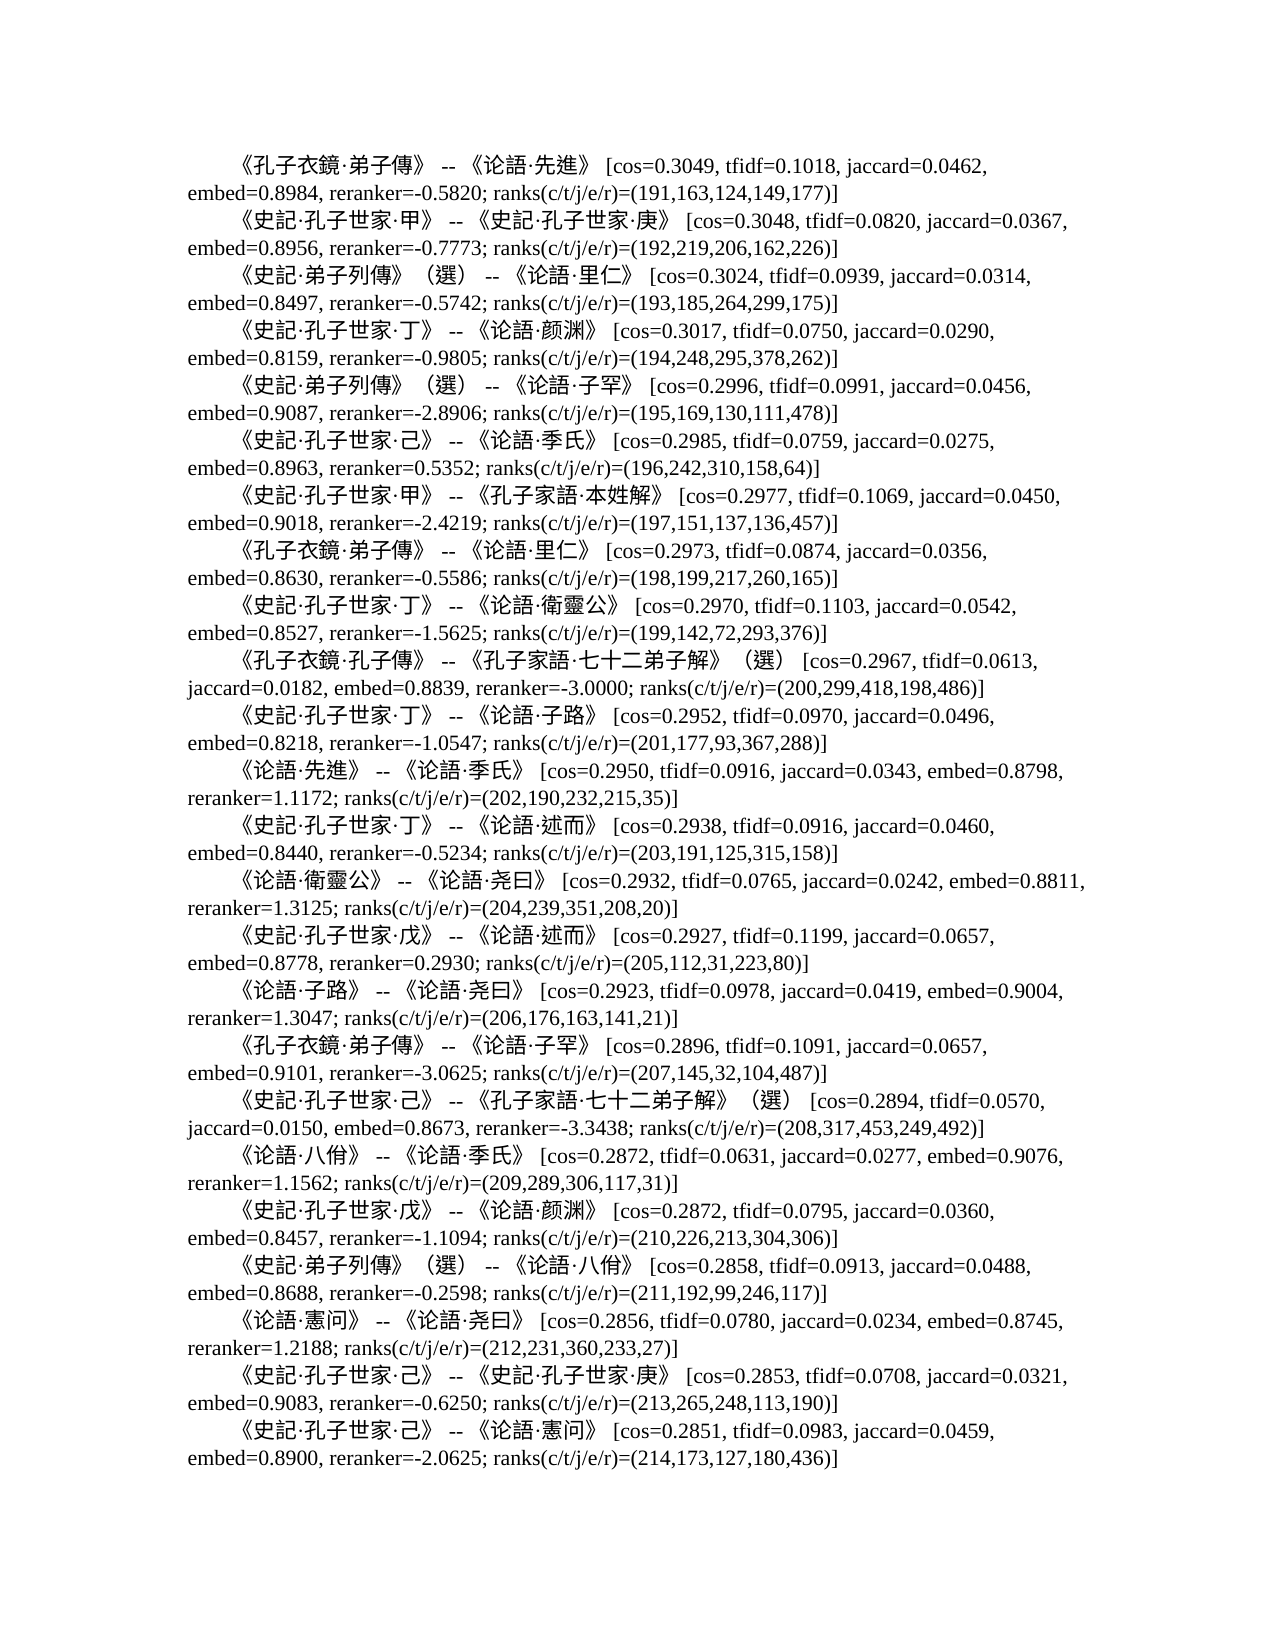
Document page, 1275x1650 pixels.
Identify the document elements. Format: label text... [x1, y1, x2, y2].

text 《史記·孔子世家·甲》 -- 《孔子家語·本姓解》 [cos=0.2977, tfidf=0.1069, jaccard=0.0450, embed=0.9018, reranker=-2.4219; ranks(c/t/j/e/r)=(197,151,137,136,457)] [187, 480, 1087, 535]
text 《论語·衛靈公》 -- 《论語·尧曰》 [cos=0.2932, tfidf=0.0765, jaccard=0.0242, embed=0.8811, reranker=1.3125; ranks(c/t/j/e/r)=(204,239,351,208,20)] [187, 865, 1087, 920]
text 《史記·弟子列傳》（選） -- 《论語·里仁》 [cos=0.3024, tfidf=0.0939, jaccard=0.0314, embed=0.8497, reranker=-0.5742; ranks(c/t/j/e/r)=(193,185,264,299,175)] [187, 260, 1087, 315]
text 《史記·弟子列傳》（選） -- 《论語·子罕》 [cos=0.2996, tfidf=0.0991, jaccard=0.0456, embed=0.9087, reranker=-2.8906; ranks(c/t/j/e/r)=(195,169,130,111,478)] [187, 370, 1087, 425]
text 《史記·孔子世家·己》 -- 《孔子家語·七十二弟子解》（選） [cos=0.2894, tfidf=0.0570, jaccard=0.0150, embed=0.8673, reranker=-3.3438; ranks(c/t/j/e/r)=(208,317,453,249,492)] [187, 1085, 1087, 1140]
text 《史記·孔子世家·己》 -- 《论語·憲问》 [cos=0.2851, tfidf=0.0983, jaccard=0.0459, embed=0.8900, reranker=-2.0625; ranks(c/t/j/e/r)=(214,173,127,180,436)] [187, 1415, 1087, 1470]
text 《史記·弟子列傳》（選） -- 《论語·八佾》 [cos=0.2858, tfidf=0.0913, jaccard=0.0488, embed=0.8688, reranker=-0.2598; ranks(c/t/j/e/r)=(211,192,99,246,117)] [187, 1250, 1087, 1305]
text 《孔子衣鏡·弟子傳》 -- 《论語·先進》 [cos=0.3049, tfidf=0.1018, jaccard=0.0462, embed=0.8984, reranker=-0.5820; ranks(c/t/j/e/r)=(191,163,124,149,177)] [187, 150, 1087, 205]
text 《史記·孔子世家·丁》 -- 《论語·衛靈公》 [cos=0.2970, tfidf=0.1103, jaccard=0.0542, embed=0.8527, reranker=-1.5625; ranks(c/t/j/e/r)=(199,142,72,293,376)] [187, 590, 1087, 645]
text 《史記·孔子世家·丁》 -- 《论語·颜渊》 [cos=0.3017, tfidf=0.0750, jaccard=0.0290, embed=0.8159, reranker=-0.9805; ranks(c/t/j/e/r)=(194,248,295,378,262)] [187, 315, 1087, 370]
text 《史記·孔子世家·戊》 -- 《论語·述而》 [cos=0.2927, tfidf=0.1199, jaccard=0.0657, embed=0.8778, reranker=0.2930; ranks(c/t/j/e/r)=(205,112,31,223,80)] [187, 920, 1087, 975]
text 《史記·孔子世家·丁》 -- 《论語·子路》 [cos=0.2952, tfidf=0.0970, jaccard=0.0496, embed=0.8218, reranker=-1.0547; ranks(c/t/j/e/r)=(201,177,93,367,288)] [187, 700, 1087, 755]
text 《论語·八佾》 -- 《论語·季氏》 [cos=0.2872, tfidf=0.0631, jaccard=0.0277, embed=0.9076, reranker=1.1562; ranks(c/t/j/e/r)=(209,289,306,117,31)] [187, 1140, 1087, 1195]
text 《史記·孔子世家·己》 -- 《论語·季氏》 [cos=0.2985, tfidf=0.0759, jaccard=0.0275, embed=0.8963, reranker=0.5352; ranks(c/t/j/e/r)=(196,242,310,158,64)] [187, 425, 1087, 480]
text 《论語·先進》 -- 《论語·季氏》 [cos=0.2950, tfidf=0.0916, jaccard=0.0343, embed=0.8798, reranker=1.1172; ranks(c/t/j/e/r)=(202,190,232,215,35)] [187, 755, 1087, 810]
text 《史記·孔子世家·甲》 -- 《史記·孔子世家·庚》 [cos=0.3048, tfidf=0.0820, jaccard=0.0367, embed=0.8956, reranker=-0.7773; ranks(c/t/j/e/r)=(192,219,206,162,226)] [187, 205, 1087, 260]
text 《史記·孔子世家·丁》 -- 《论語·述而》 [cos=0.2938, tfidf=0.0916, jaccard=0.0460, embed=0.8440, reranker=-0.5234; ranks(c/t/j/e/r)=(203,191,125,315,158)] [187, 810, 1087, 865]
text 《史記·孔子世家·戊》 -- 《论語·颜渊》 [cos=0.2872, tfidf=0.0795, jaccard=0.0360, embed=0.8457, reranker=-1.1094; ranks(c/t/j/e/r)=(210,226,213,304,306)] [187, 1195, 1087, 1250]
text 《论語·憲问》 -- 《论語·尧曰》 [cos=0.2856, tfidf=0.0780, jaccard=0.0234, embed=0.8745, reranker=1.2188; ranks(c/t/j/e/r)=(212,231,360,233,27)] [187, 1305, 1087, 1360]
text 《孔子衣鏡·弟子傳》 -- 《论語·里仁》 [cos=0.2973, tfidf=0.0874, jaccard=0.0356, embed=0.8630, reranker=-0.5586; ranks(c/t/j/e/r)=(198,199,217,260,165)] [187, 535, 1087, 590]
text 《孔子衣鏡·孔子傳》 -- 《孔子家語·七十二弟子解》（選） [cos=0.2967, tfidf=0.0613, jaccard=0.0182, embed=0.8839, reranker=-3.0000; ranks(c/t/j/e/r)=(200,299,418,198,486)] [187, 645, 1087, 700]
text 《史記·孔子世家·己》 -- 《史記·孔子世家·庚》 [cos=0.2853, tfidf=0.0708, jaccard=0.0321, embed=0.9083, reranker=-0.6250; ranks(c/t/j/e/r)=(213,265,248,113,190)] [187, 1360, 1087, 1415]
text 《孔子衣鏡·弟子傳》 -- 《论語·子罕》 [cos=0.2896, tfidf=0.1091, jaccard=0.0657, embed=0.9101, reranker=-3.0625; ranks(c/t/j/e/r)=(207,145,32,104,487)] [187, 1030, 1087, 1085]
text 《论語·子路》 -- 《论語·尧曰》 [cos=0.2923, tfidf=0.0978, jaccard=0.0419, embed=0.9004, reranker=1.3047; ranks(c/t/j/e/r)=(206,176,163,141,21)] [187, 975, 1087, 1030]
